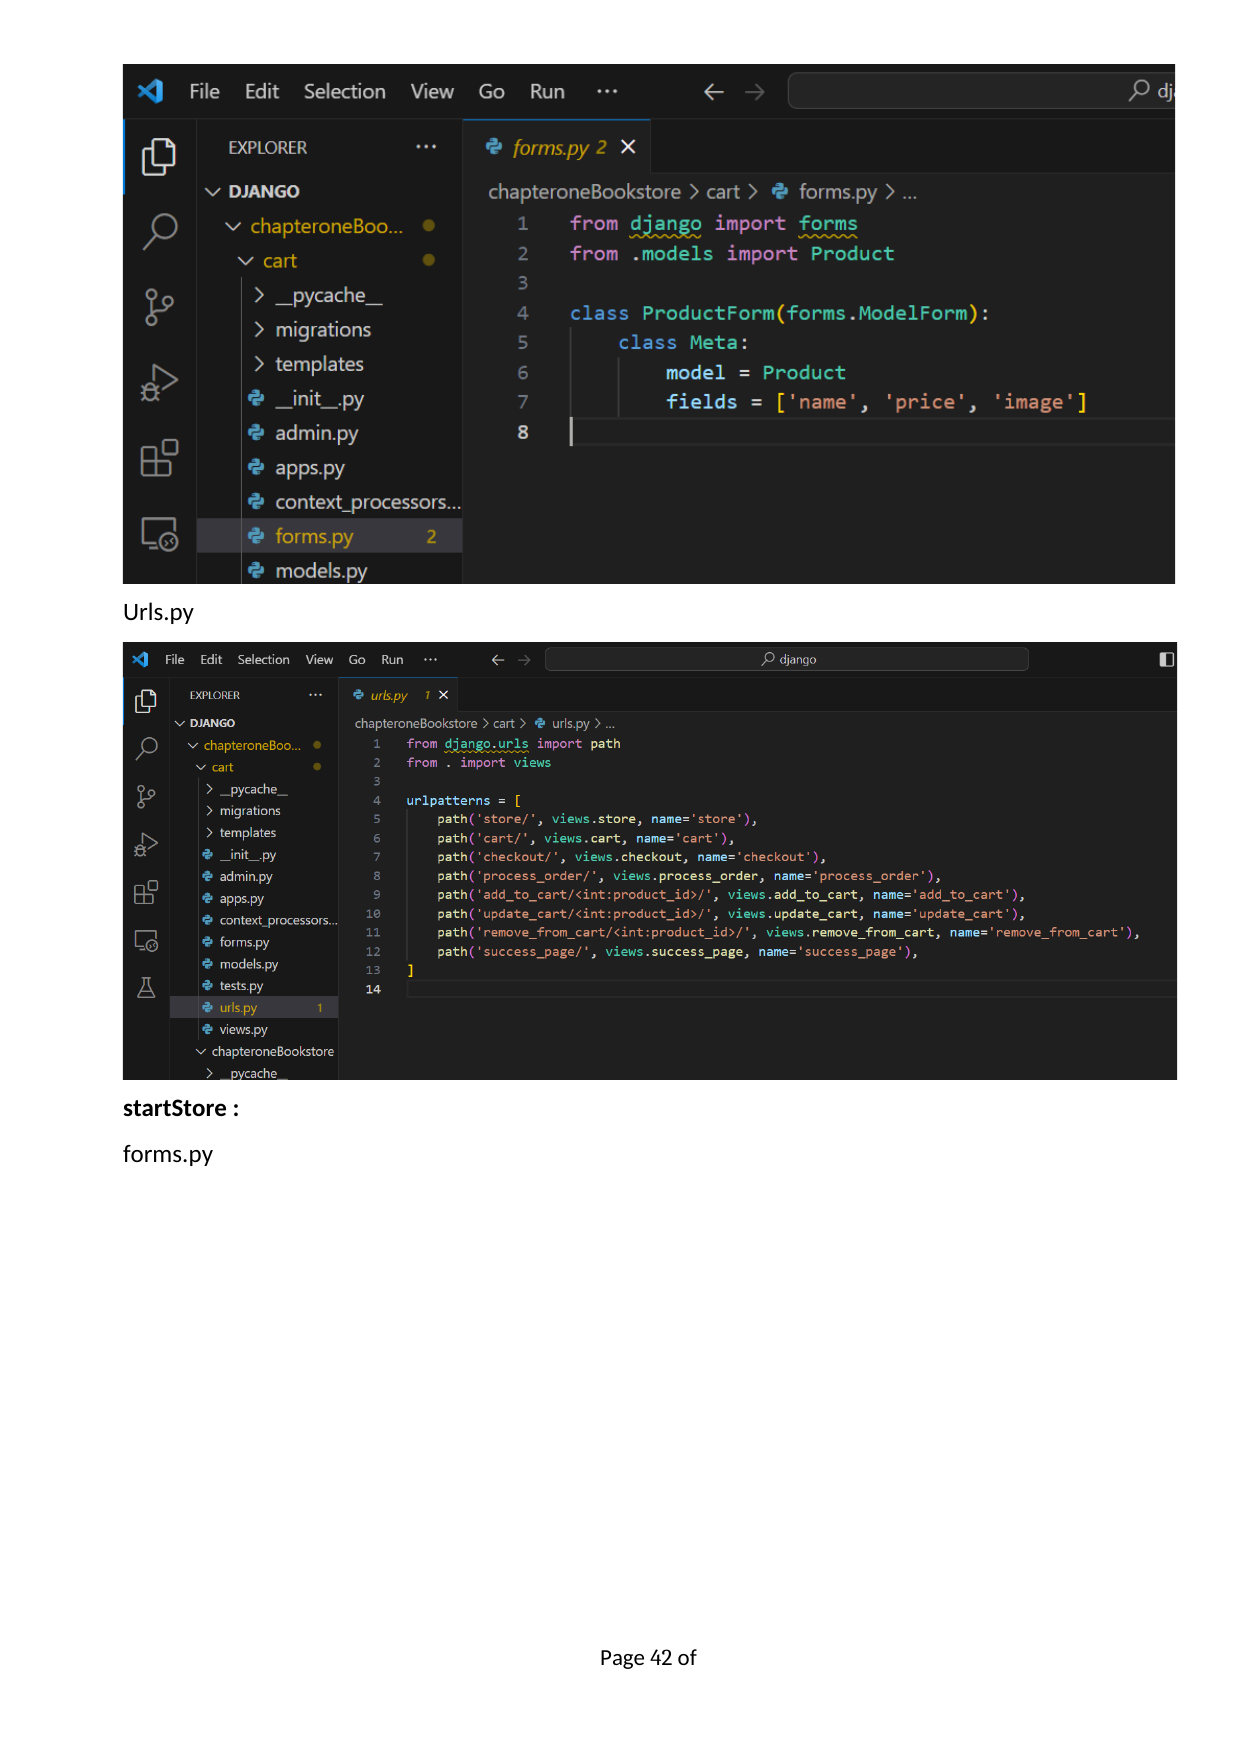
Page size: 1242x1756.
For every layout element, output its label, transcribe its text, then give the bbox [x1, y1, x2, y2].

picture [122, 64, 1175, 584]
text forms.py [123, 1138, 1177, 1169]
text startStore : [123, 1092, 1177, 1123]
text Urls.py [123, 596, 1177, 627]
picture [122, 642, 1178, 1080]
